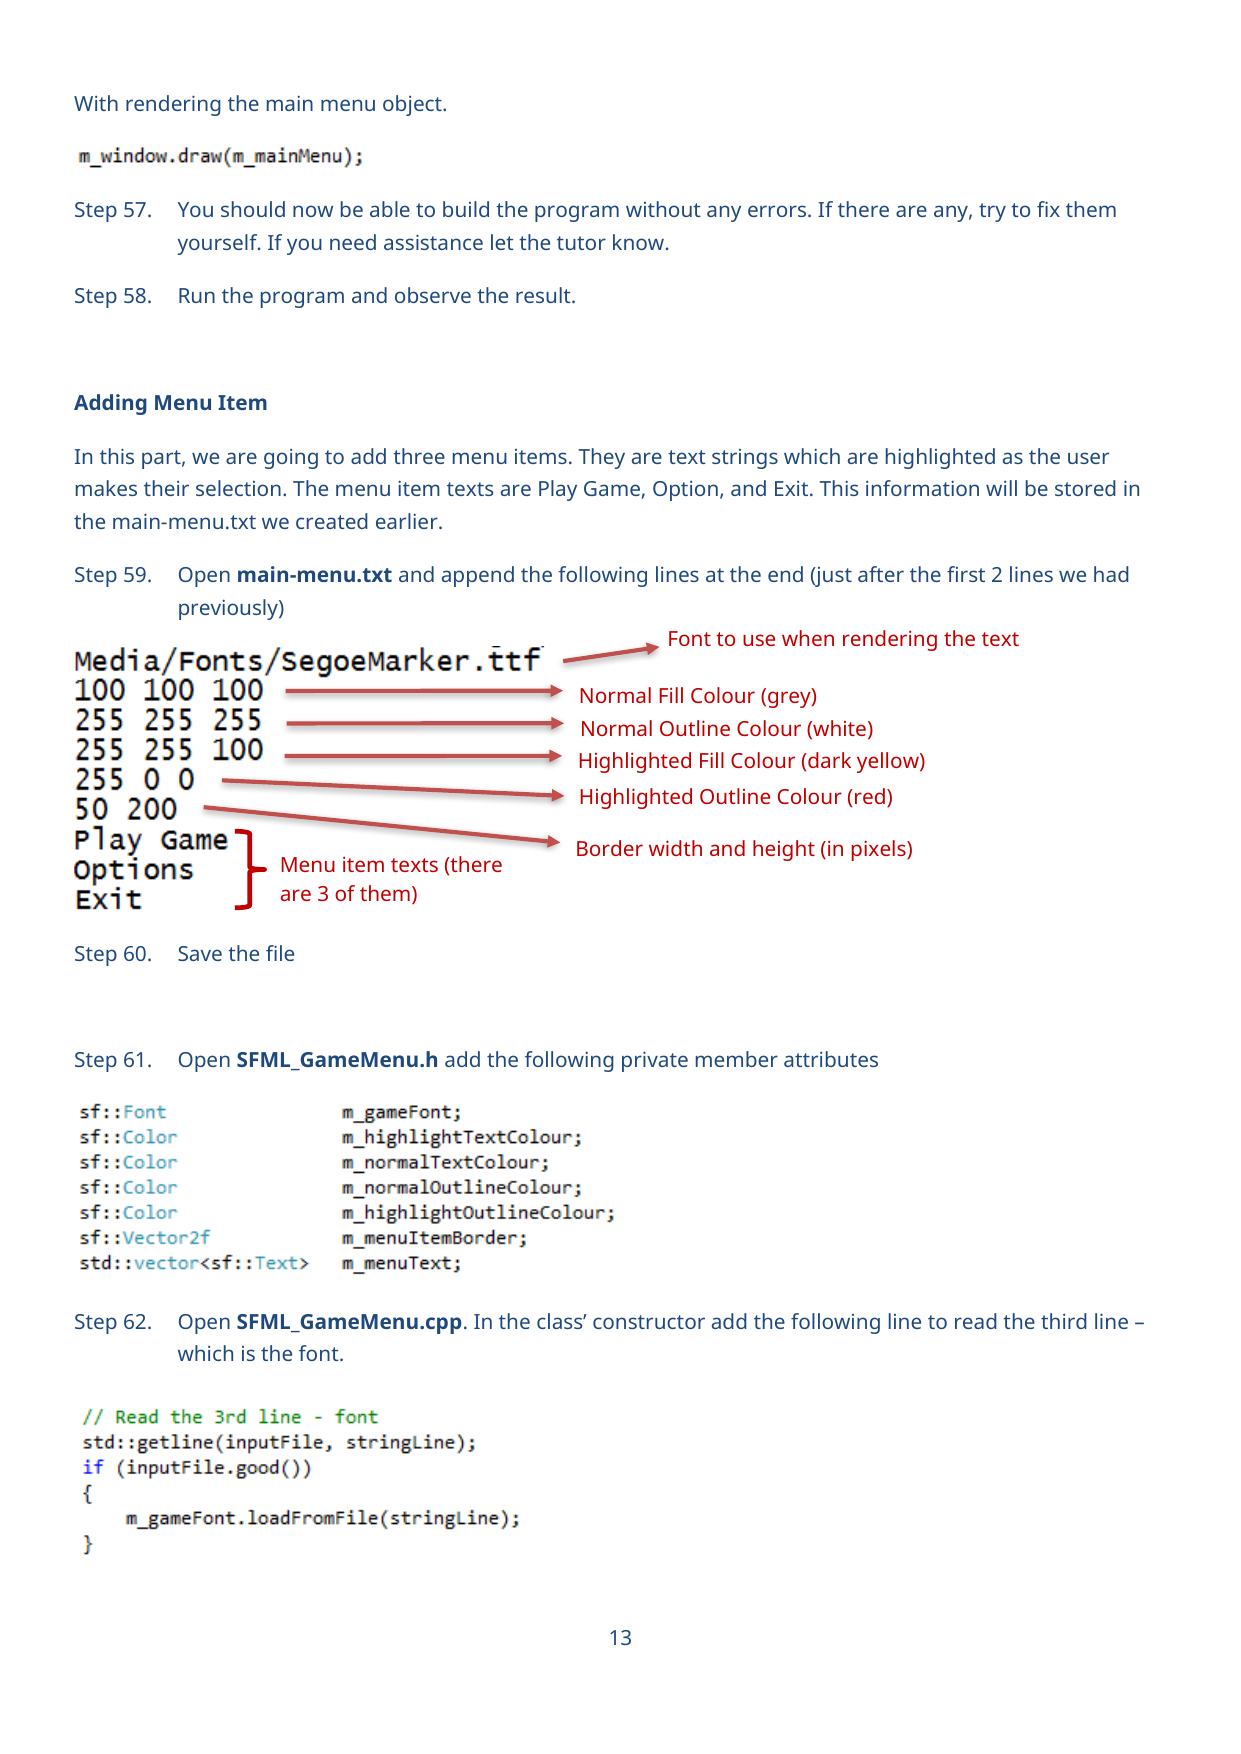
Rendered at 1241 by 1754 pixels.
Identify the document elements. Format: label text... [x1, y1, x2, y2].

list Open SFML_GameMenu.h add the following private member attributes [74, 1046, 1167, 1074]
picture [73, 142, 368, 171]
text In this part, we are going to add three menu items. They are text strings which are highlighted as the user makes their selection. The menu item texts are Play Game, Option, and Exit. This information will be stored in the main-menu.txt we created earlier. [74, 442, 1167, 536]
picture [73, 1099, 623, 1282]
list You should now be able to build the program without any errors. If there are any, try to fix them yourself. If you need assistance let the tutor know. [74, 196, 1167, 257]
list Open SFML_GameMenu.cpp. In the class’ constructor add the following line to read the third line – which is the font. [74, 1307, 1167, 1368]
text Adding Menu Item [74, 388, 1167, 417]
list Open main-menu.txt and append the following lines at the end (just after the first 2 lines we had previously) [74, 561, 1167, 622]
text With rendering the main menu object. [74, 89, 1167, 117]
list Run the program and observe the result. [74, 282, 1167, 310]
picture [73, 1392, 530, 1564]
list Save the file [74, 939, 1167, 967]
picture [73, 646, 545, 914]
